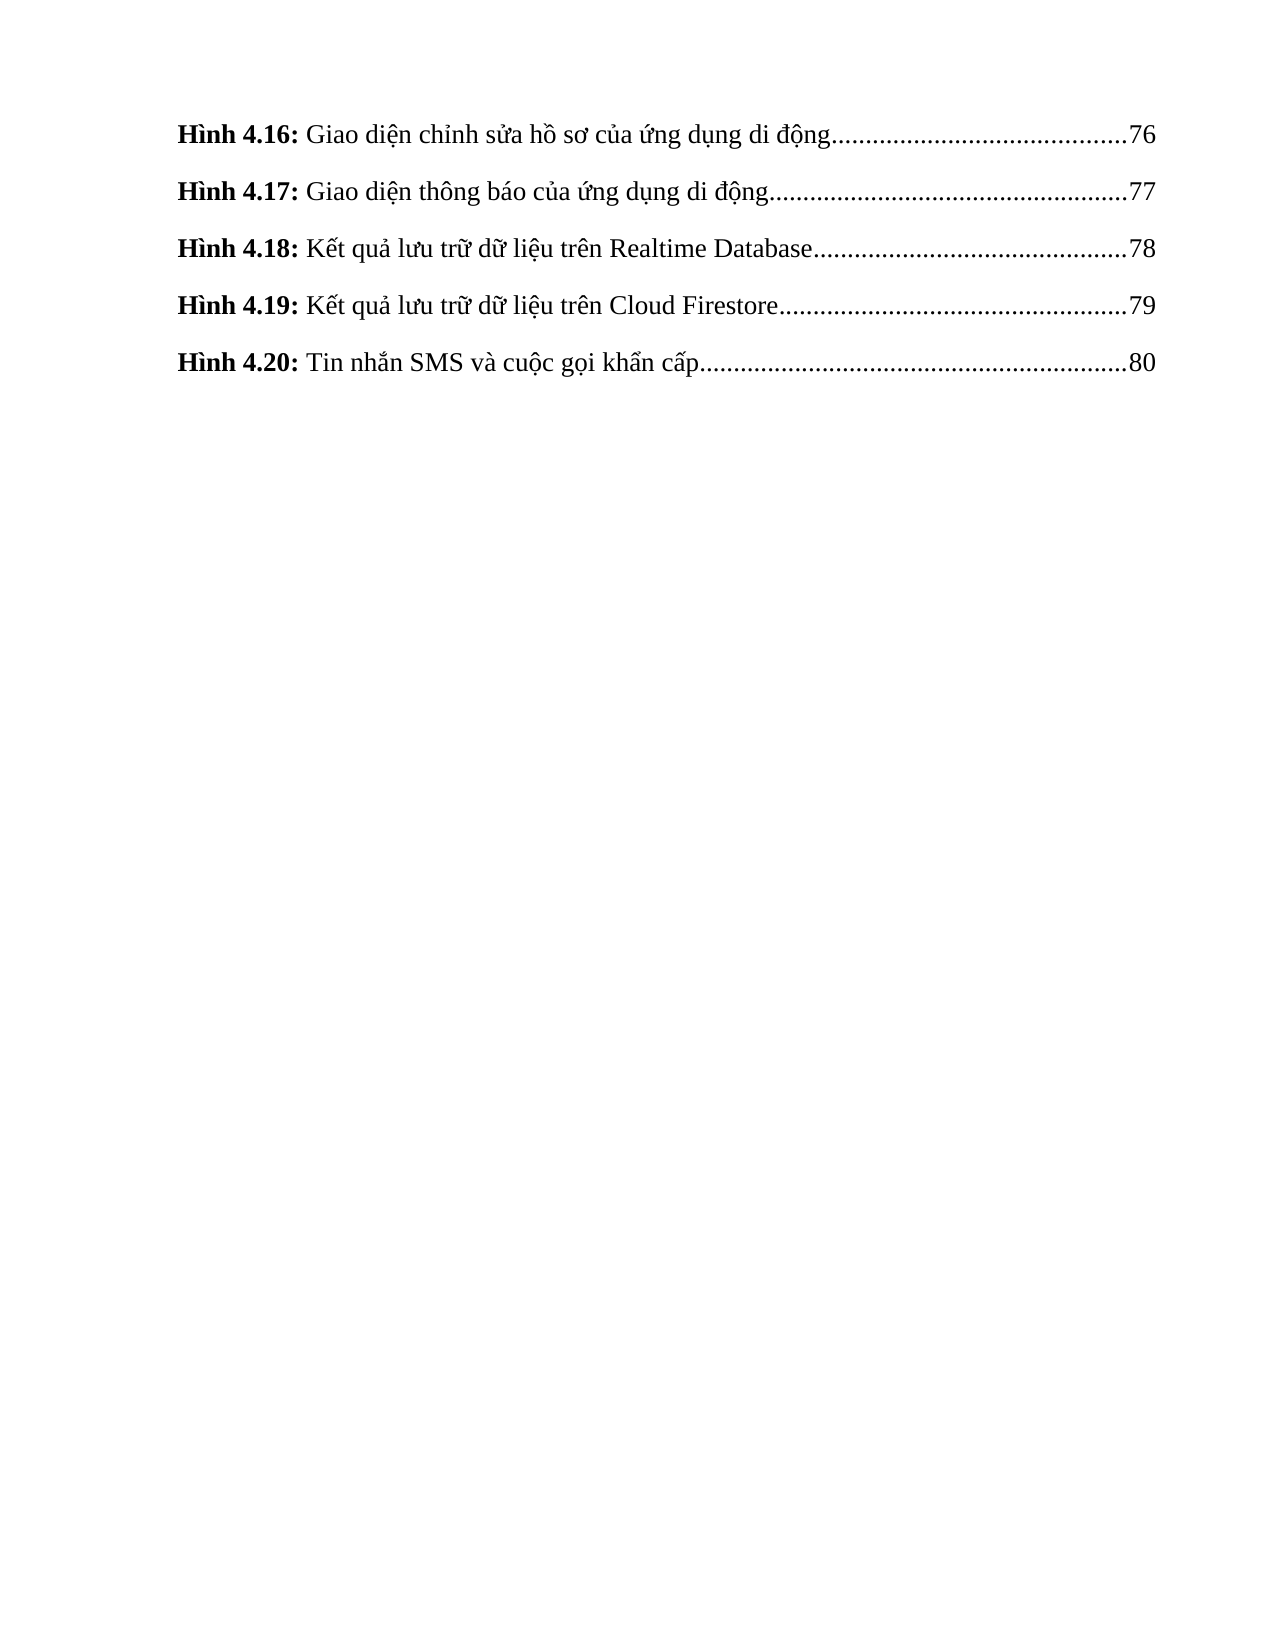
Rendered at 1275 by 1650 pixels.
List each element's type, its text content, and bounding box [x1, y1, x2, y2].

text Hình 4.17: Giao diện thông báo của ứng dụng di động 77 [177, 175, 1157, 206]
text Hình 4.20: Tin nhắn SMS và cuộc gọi khẩn cấp 80 [177, 346, 1157, 378]
text Hình 4.16: Giao diện chỉnh sửa hồ sơ của ứng dụng di động 76 [177, 118, 1157, 149]
text Hình 4.19: Kết quả lưu trữ dữ liệu trên Cloud Firestore 79 [177, 289, 1157, 321]
text Hình 4.18: Kết quả lưu trữ dữ liệu trên Realtime Database 78 [177, 232, 1157, 263]
